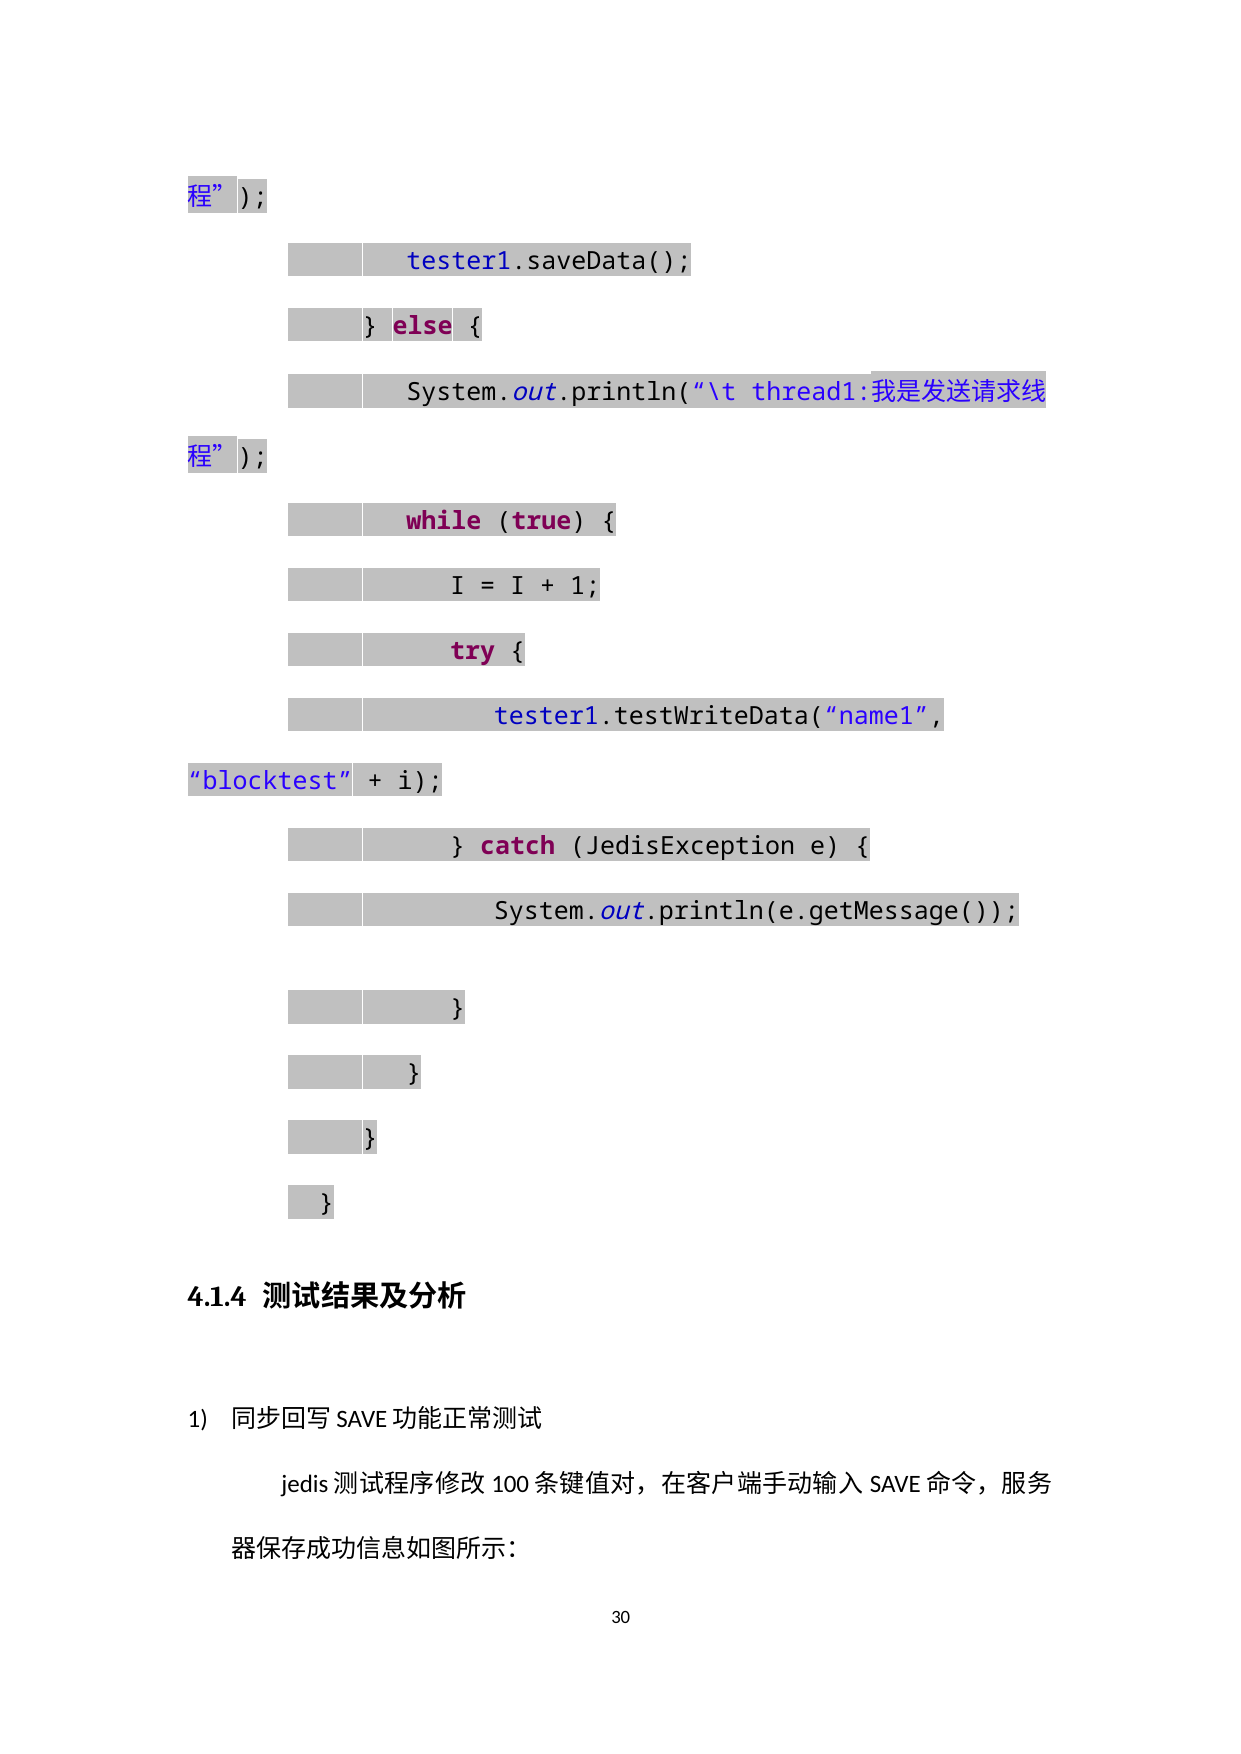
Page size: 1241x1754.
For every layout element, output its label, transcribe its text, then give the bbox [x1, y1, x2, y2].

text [187, 162, 1053, 227]
text try { [187, 617, 1053, 682]
text while (true) { [187, 487, 1053, 552]
text } else { [187, 292, 1053, 357]
text I = I + 1; [187, 552, 1053, 617]
text } [187, 1169, 1053, 1234]
list jedis测试程序修改100条键值对，在客户端手动输入SAVE命令，服务器保存成功信息如图所示： [231, 1449, 1053, 1579]
text } [187, 1104, 1053, 1169]
list 同步回写SAVE功能正常测试 [187, 1384, 1053, 1449]
text System.out.println(e.getMessage()); [187, 877, 1053, 942]
subtitle 测试结果及分析 [187, 1262, 1053, 1327]
text } [187, 974, 1053, 1039]
text } [187, 1039, 1053, 1104]
text } catch (JedisException e) { [187, 812, 1053, 877]
text System.out.println(“\t thread1:我是发送请求线程”); [187, 357, 1053, 487]
text tester1.testWriteData(“name1”, “blocktest” + i); [187, 682, 1053, 812]
text tester1.saveData(); [187, 227, 1053, 292]
